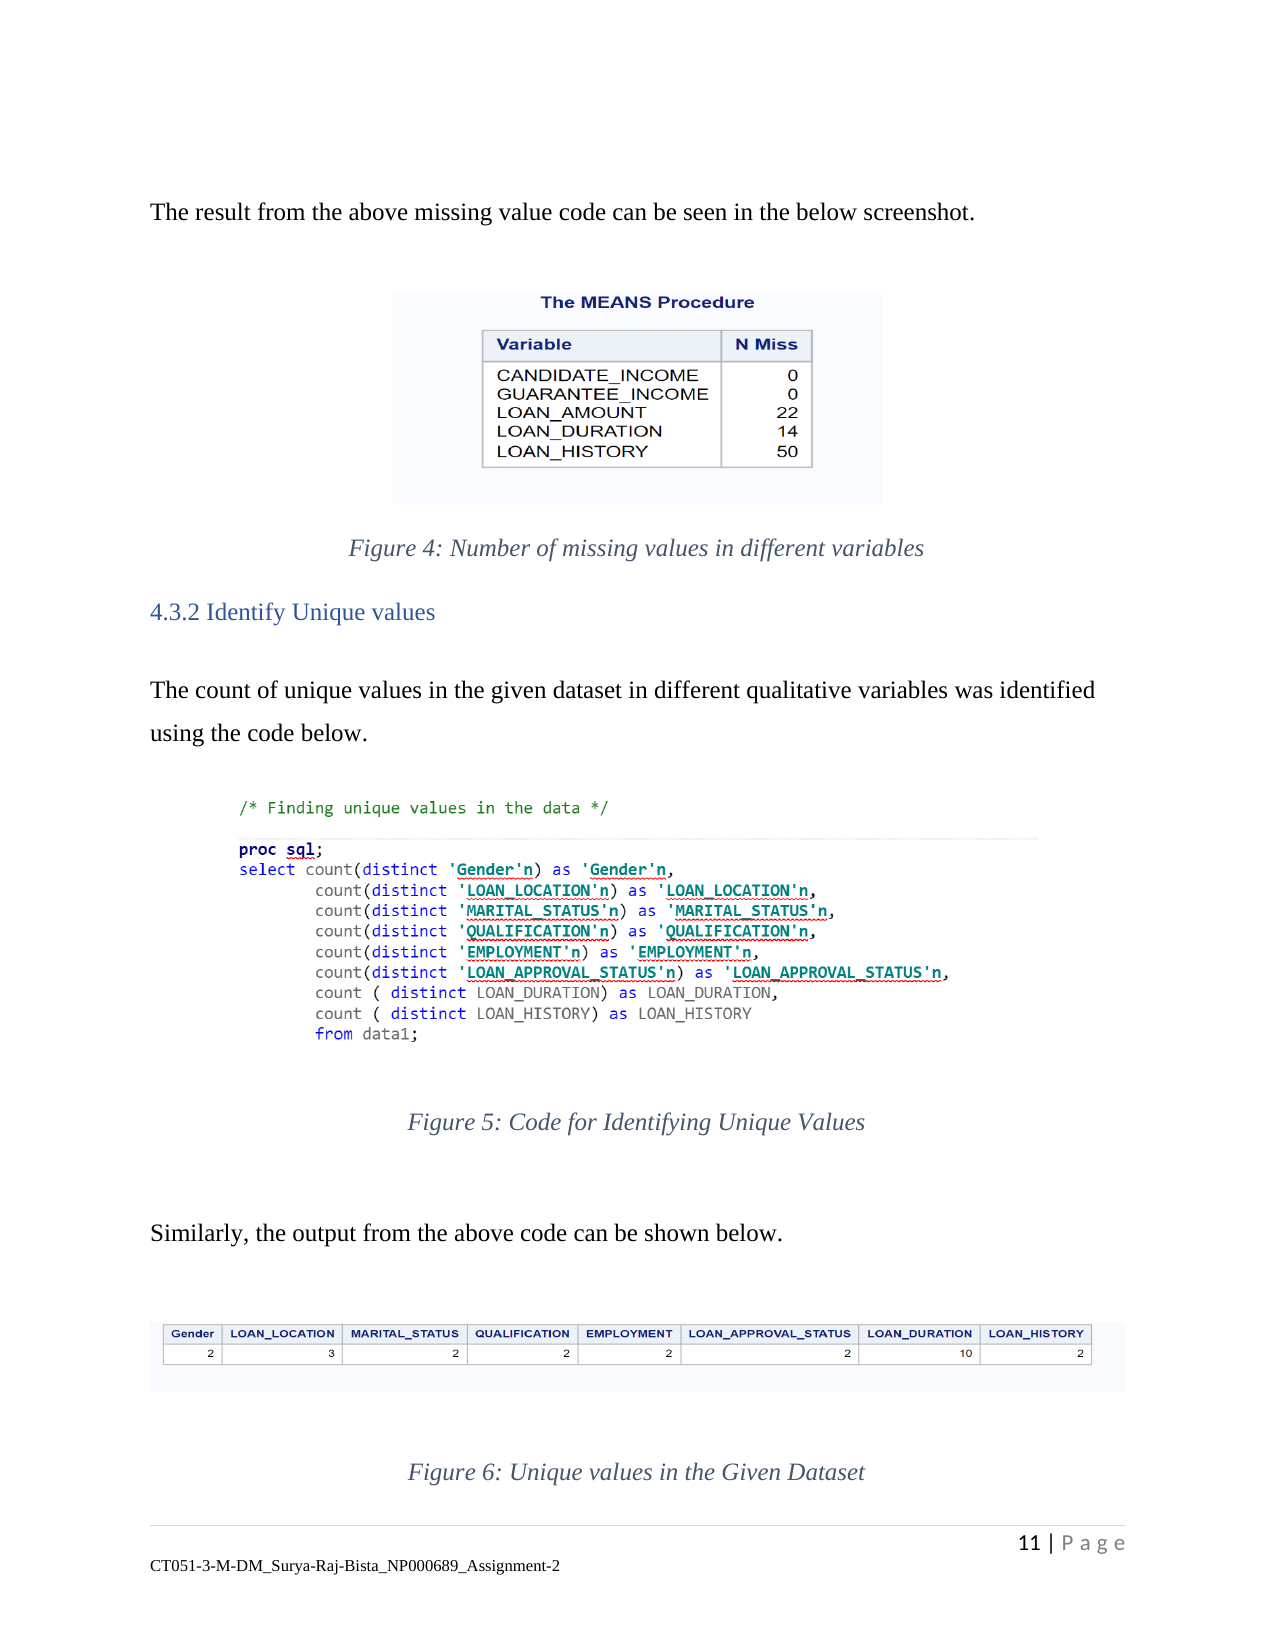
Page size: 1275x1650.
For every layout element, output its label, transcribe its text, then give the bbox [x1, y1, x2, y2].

text Figure 4: Number of missing values in different variables [150, 533, 1125, 562]
picture [150, 1277, 1125, 1427]
text The result from the above missing value code can be seen in the below screenshot. [150, 197, 1125, 226]
picture [237, 778, 1038, 1077]
text Figure 5: Code for Identifying Unique Values [150, 1107, 1125, 1136]
text Similarly, the output from the above code can be shown below. [150, 1218, 1125, 1247]
picture [392, 256, 883, 503]
subtitle 4.3.2 Identify Unique values [150, 597, 1125, 626]
text Figure 6: Unique values in the Given Dataset [150, 1457, 1125, 1486]
text The count of unique values in the given dataset in different qualitative variables was identified using the code below. [150, 675, 1125, 747]
